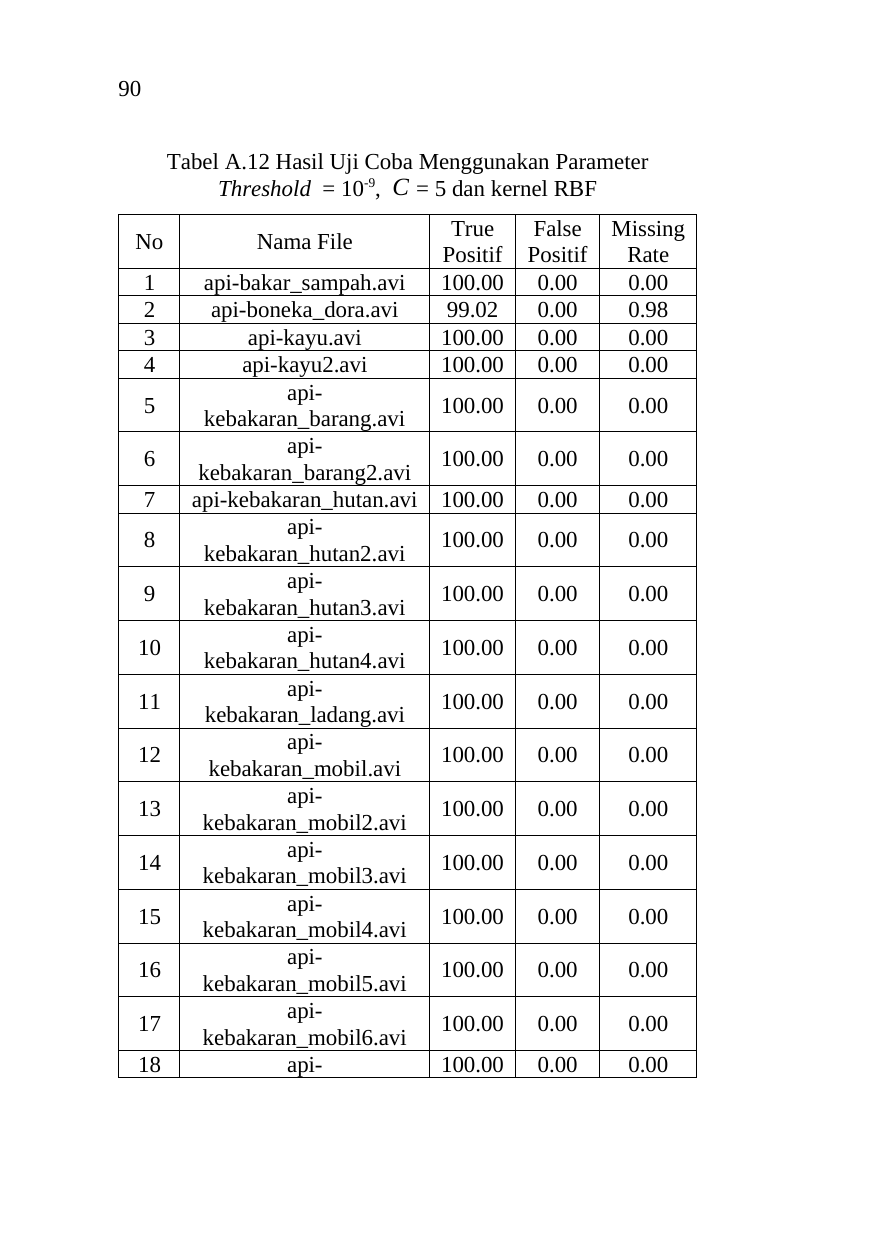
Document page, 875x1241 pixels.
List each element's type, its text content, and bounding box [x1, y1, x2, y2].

table_cell 15 [119, 890, 179, 942]
table_cell 0.00 [600, 729, 696, 781]
table_cell 100.00 [430, 621, 515, 674]
table_cell 100.00 [430, 997, 515, 1050]
table_cell 100.00 [430, 514, 515, 566]
table_cell 0.00 [600, 675, 696, 727]
table_cell 100.00 [430, 782, 515, 835]
table_cell api-kebakaran_barang.avi [180, 379, 429, 431]
table_cell 0.00 [600, 836, 696, 889]
table_cell 0.00 [516, 324, 599, 350]
table_cell 100.00 [430, 379, 515, 431]
table_cell 100.00 [430, 890, 515, 942]
table_cell api-kebakaran_hutan4.avi [180, 621, 429, 674]
table_cell 13 [119, 782, 179, 835]
table_cell api-kebakaran_hutan3.avi [180, 567, 429, 620]
table_cell 0.00 [516, 567, 599, 620]
table_cell 16 [119, 944, 179, 996]
table_cell 0.00 [516, 944, 599, 996]
table_cell 0.00 [516, 351, 599, 377]
table_cell api-boneka_dora.avi [180, 296, 429, 323]
table_cell 1 [119, 269, 179, 295]
table_cell api-kebakaran_mobil.avi [180, 729, 429, 781]
table_cell 0.00 [516, 675, 599, 727]
table_cell 0.00 [600, 782, 696, 835]
table_cell 0.00 [516, 729, 599, 781]
table_cell 11 [119, 675, 179, 727]
table_cell 7 [119, 486, 179, 512]
table_cell 0.00 [516, 296, 599, 323]
table_cell 0.00 [516, 836, 599, 889]
table_cell 100.00 [430, 836, 515, 889]
table_cell api-kebakaran_mobil6.avi [180, 997, 429, 1050]
table_cell 100.00 [430, 944, 515, 996]
table_cell api-kebakaran_ladang.avi [180, 675, 429, 727]
table_cell 100.00 [430, 324, 515, 350]
table_cell api-kebakaran_barang2.avi [180, 432, 429, 485]
table_header Missing Rate [600, 215, 696, 268]
table_cell 0.00 [600, 379, 696, 431]
table_cell 18 [119, 1051, 179, 1077]
table_cell 0.00 [600, 514, 696, 566]
table_cell 0.00 [600, 324, 696, 350]
table_cell 0.00 [600, 621, 696, 674]
table_cell api-bakar_sampah.avi [180, 269, 429, 295]
table_cell 0.00 [516, 379, 599, 431]
table_cell 0.00 [600, 944, 696, 996]
table_cell 8 [119, 514, 179, 566]
table_cell 0.00 [516, 997, 599, 1050]
table_header Nama File [180, 215, 429, 268]
table_cell 5 [119, 379, 179, 431]
table_cell api-kebakaran_mobil4.avi [180, 890, 429, 942]
table_cell 0.98 [600, 296, 696, 323]
table_cell 6 [119, 432, 179, 485]
table_cell 0.00 [516, 432, 599, 485]
table_cell 100.00 [430, 432, 515, 485]
table_cell 0.00 [516, 486, 599, 512]
table_cell api-kebakaran_mobil2.avi [180, 782, 429, 835]
table_header False Positif [516, 215, 599, 268]
table_cell 100.00 [430, 1051, 515, 1077]
table_cell api-kebakaran_rumah.avi [180, 1051, 429, 1077]
table_cell 0.00 [600, 890, 696, 942]
table_cell 0.00 [600, 1051, 696, 1077]
table_cell 17 [119, 997, 179, 1050]
table_cell 100.00 [430, 486, 515, 512]
table_cell 100.00 [430, 729, 515, 781]
table_cell api-kebakaran_hutan2.avi [180, 514, 429, 566]
table_cell 0.00 [600, 269, 696, 295]
table_cell 0.00 [600, 567, 696, 620]
table_cell 4 [119, 351, 179, 377]
table_cell 0.00 [516, 621, 599, 674]
table_cell 100.00 [430, 351, 515, 377]
table_cell 100.00 [430, 269, 515, 295]
table_cell 10 [119, 621, 179, 674]
table_cell 100.00 [430, 675, 515, 727]
table_cell api-kayu2.avi [180, 351, 429, 377]
table_cell 0.00 [516, 782, 599, 835]
table_cell api-kebakaran_mobil3.avi [180, 836, 429, 889]
table_header No [119, 215, 179, 268]
table_cell 0.00 [600, 486, 696, 512]
table_cell 100.00 [430, 567, 515, 620]
table_cell 3 [119, 324, 179, 350]
table_cell 0.00 [516, 514, 599, 566]
table_cell 0.00 [516, 1051, 599, 1077]
table_cell 0.00 [600, 432, 696, 485]
table_cell api-kebakaran_mobil5.avi [180, 944, 429, 996]
table_cell 0.00 [600, 997, 696, 1050]
table_cell 9 [119, 567, 179, 620]
table_cell 99.02 [430, 296, 515, 323]
table_cell 0.00 [516, 269, 599, 295]
table_header True Positif [430, 215, 515, 268]
table_cell api-kayu.avi [180, 324, 429, 350]
table_cell 0.00 [516, 890, 599, 942]
table_cell 14 [119, 836, 179, 889]
table_cell api-kebakaran_hutan.avi [180, 486, 429, 512]
table_cell 0.00 [600, 351, 696, 377]
table_cell 2 [119, 296, 179, 323]
table_cell 12 [119, 729, 179, 781]
